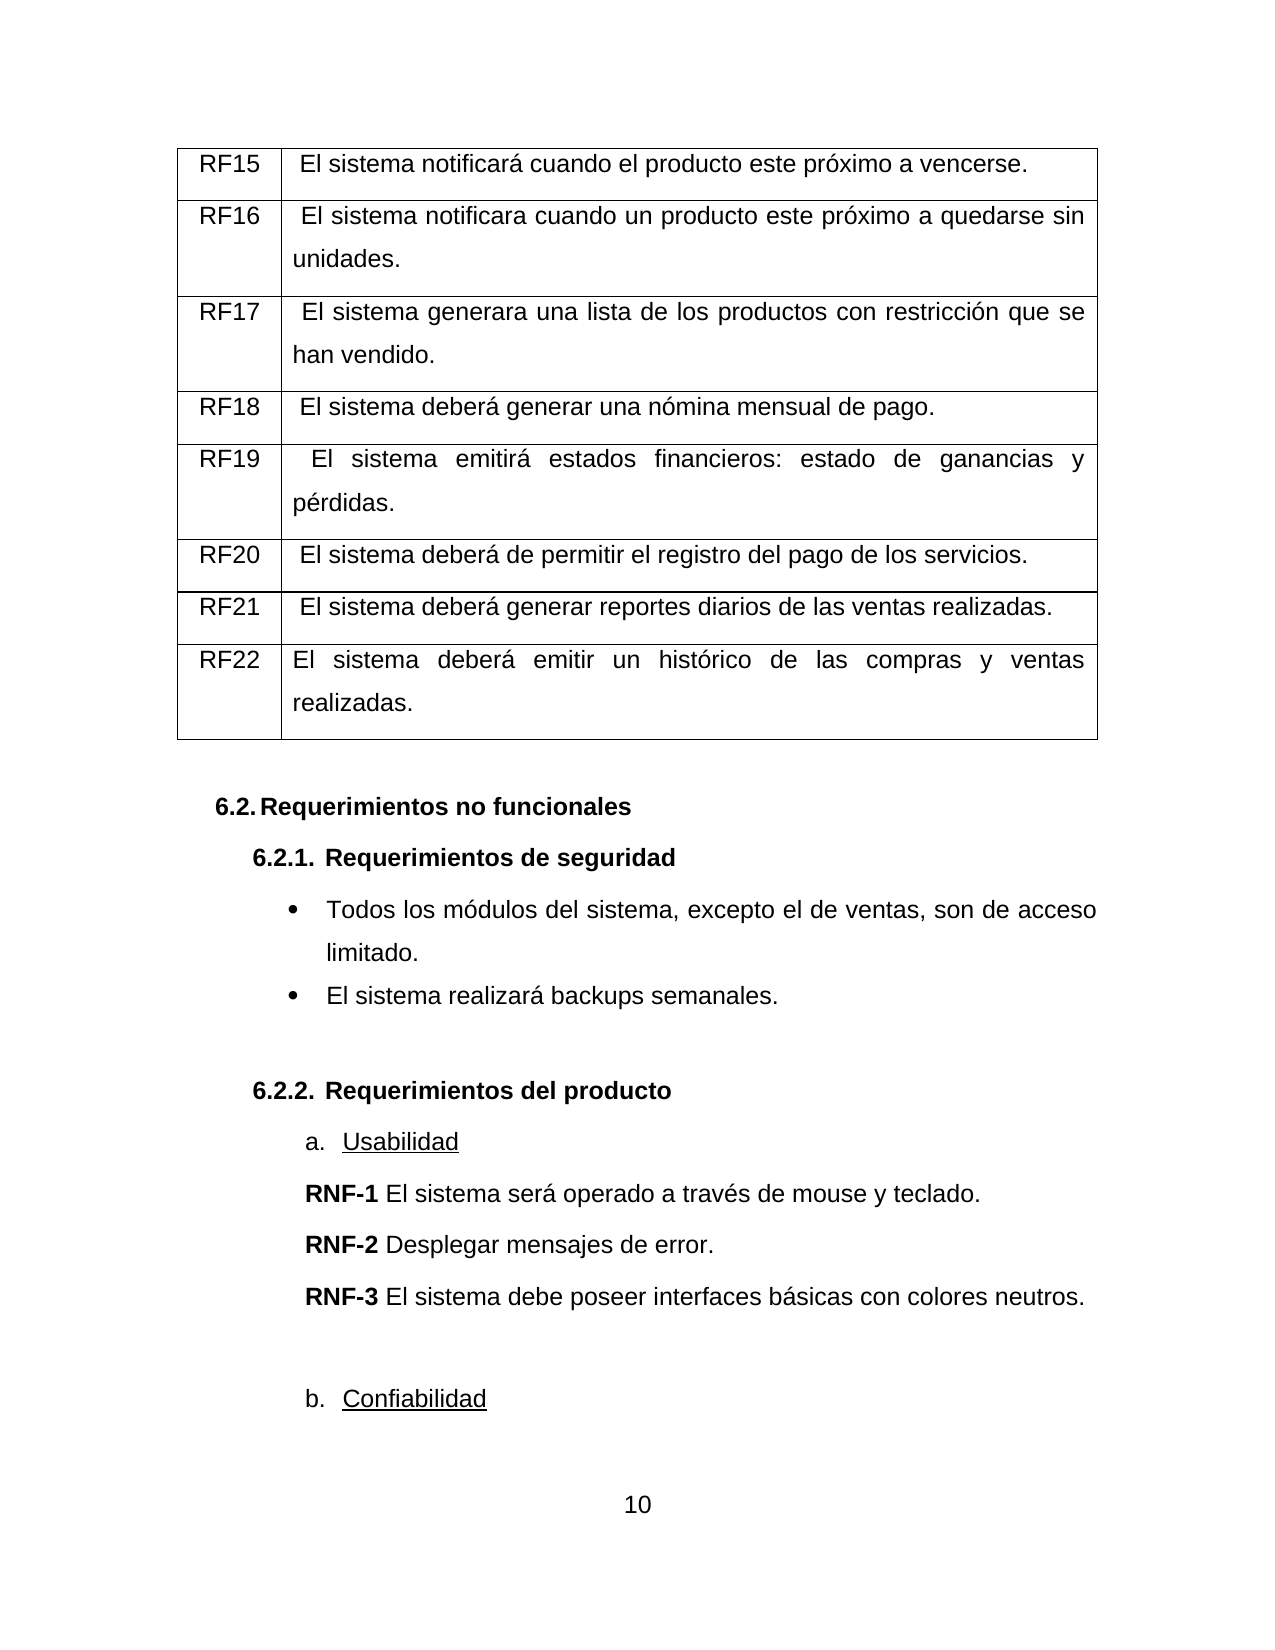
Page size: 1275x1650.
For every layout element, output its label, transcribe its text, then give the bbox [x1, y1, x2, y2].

list Confiabilidad [305, 1384, 1098, 1413]
text RNF-3 El sistema debe poseer interfaces básicas con colores neutros. [231, 1282, 1098, 1310]
list El sistema realizará backups semanales. [288, 981, 1098, 1010]
table_cell El sistema deberá generar una nómina mensual de pago. [282, 392, 1097, 443]
text RNF-1 El sistema será operado a través de mouse y teclado. [231, 1179, 1098, 1207]
table_cell RF21 [178, 593, 281, 644]
table_cell RF17 [178, 297, 281, 391]
table_cell RF15 [178, 149, 281, 200]
table_cell El sistema deberá emitir un histórico de las compras y ventas realizadas. [282, 645, 1097, 739]
list Todos los módulos del sistema, excepto el de ventas, son de acceso limitado. [288, 895, 1098, 967]
table_cell RF18 [178, 392, 281, 443]
list Usabilidad [305, 1127, 1098, 1156]
table_cell El sistema notificará cuando el producto este próximo a vencerse. [282, 149, 1097, 200]
table_cell El sistema generara una lista de los productos con restricción que se han vendido. [282, 297, 1097, 391]
text RNF-2 Desplegar mensajes de error. [231, 1230, 1098, 1259]
table_cell RF20 [178, 540, 281, 591]
subtitle Requerimientos de seguridad [252, 843, 1098, 872]
table_cell RF19 [178, 445, 281, 539]
table_cell El sistema notificara cuando un producto este próximo a quedarse sin unidades. [282, 201, 1097, 296]
subtitle Requerimientos no funcionales [215, 792, 1098, 821]
table_cell RF16 [178, 201, 281, 296]
table_cell RF22 [178, 645, 281, 739]
table_cell El sistema deberá de permitir el registro del pago de los servicios. [282, 540, 1097, 591]
table_cell El sistema deberá generar reportes diarios de las ventas realizadas. [282, 593, 1097, 644]
subtitle Requerimientos del producto [252, 1076, 1098, 1104]
table_cell El sistema emitirá estados financieros: estado de ganancias y pérdidas. [282, 445, 1097, 539]
